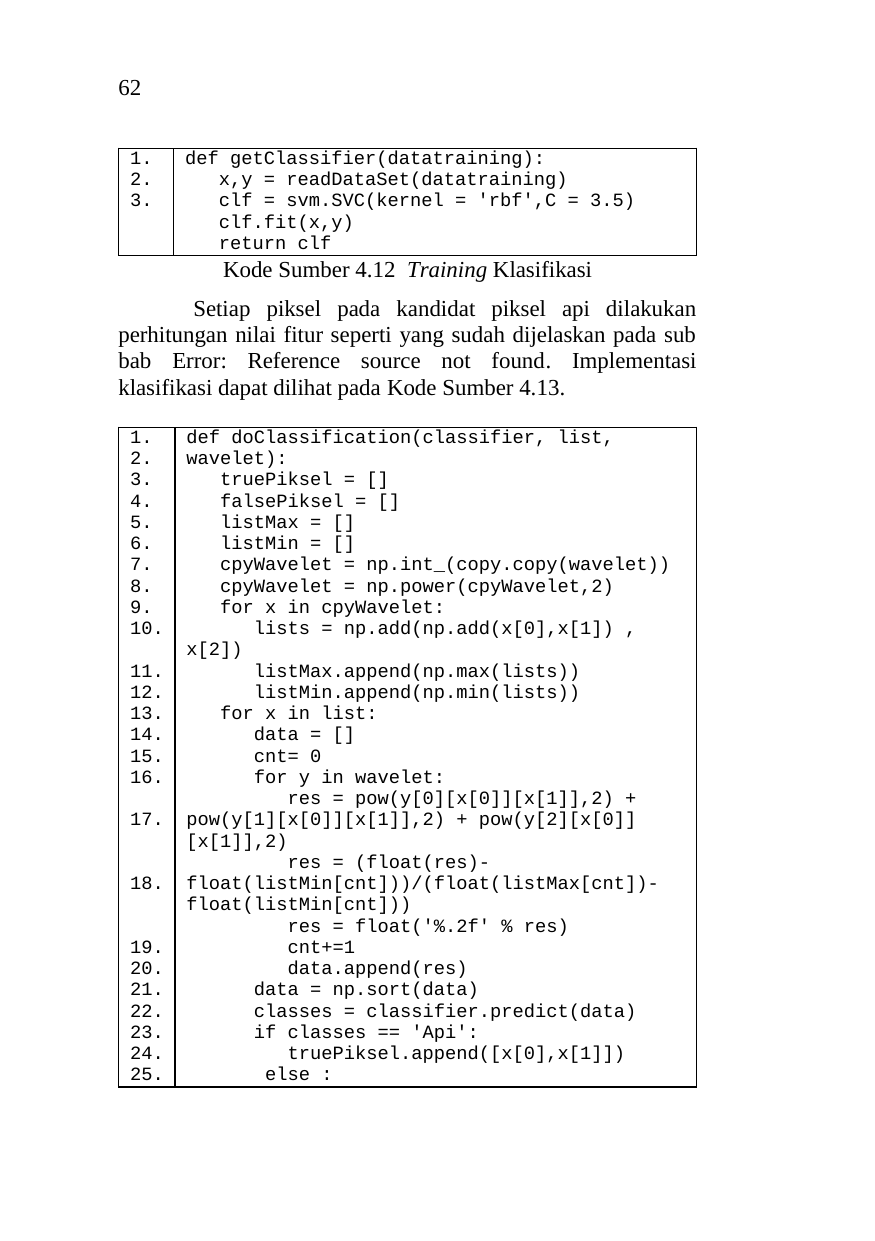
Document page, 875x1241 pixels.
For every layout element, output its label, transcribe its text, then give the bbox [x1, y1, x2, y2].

table_header 1. 2. 3. 4. 5. 6. 7. 8. 9. 10. 11. 12. 13. 14. 15. 16. 17. 18. 19. 20. 21. 22. 23. 24. 25. 26. 27. 28. [119, 428, 174, 1086]
table_header def getClassifier(datatraining): x,y = readDataSet(datatraining) clf = svm.SVC(kernel = 'rbf',C = 3.5) clf.fit(x,y) return clf [174, 149, 696, 255]
table_header 1. 2. 3. [119, 149, 173, 255]
